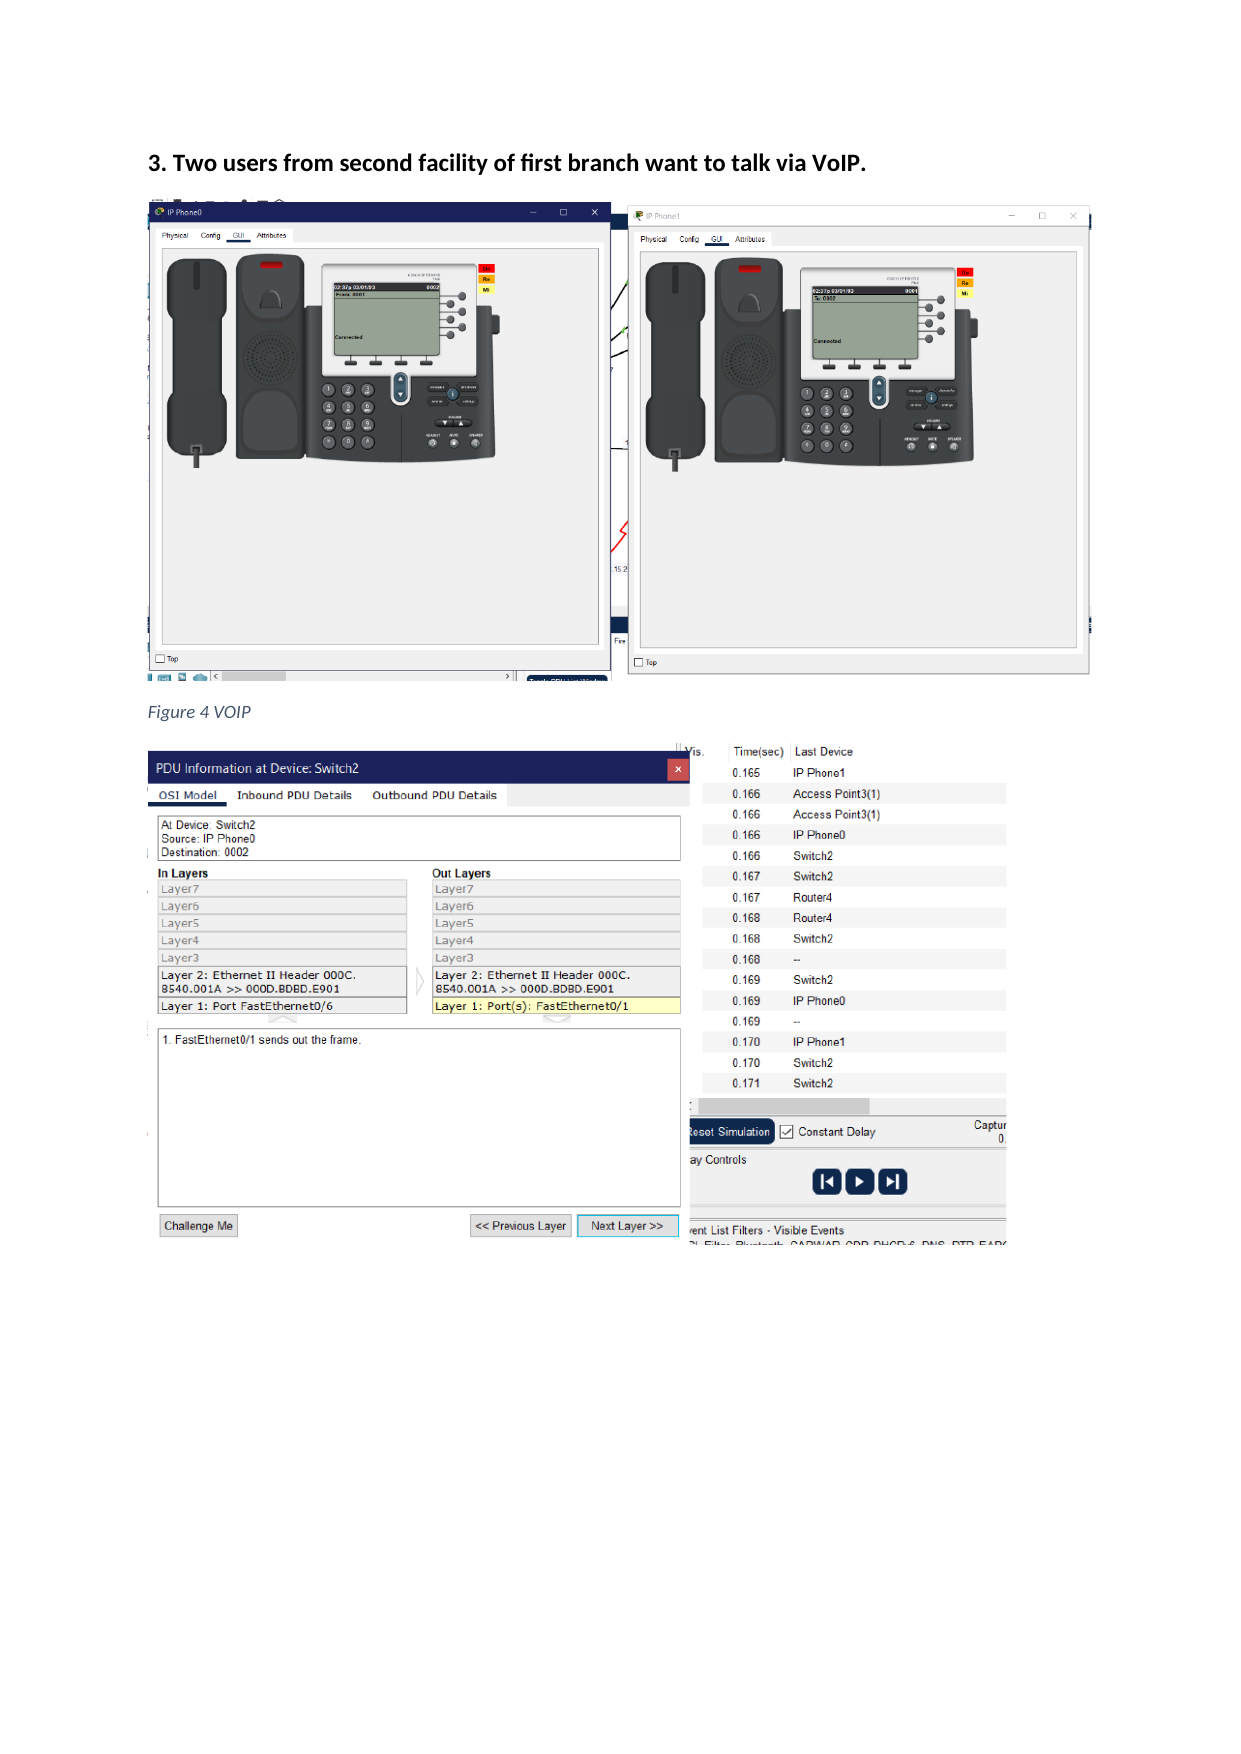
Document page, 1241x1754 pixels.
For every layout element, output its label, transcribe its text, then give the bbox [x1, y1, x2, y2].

text 3. Two users from second facility of first branch want to talk via VoIP. [148, 148, 1093, 178]
picture [147, 197, 1092, 681]
picture [147, 743, 1007, 1245]
text Figure 4 VOIP [148, 700, 1093, 723]
